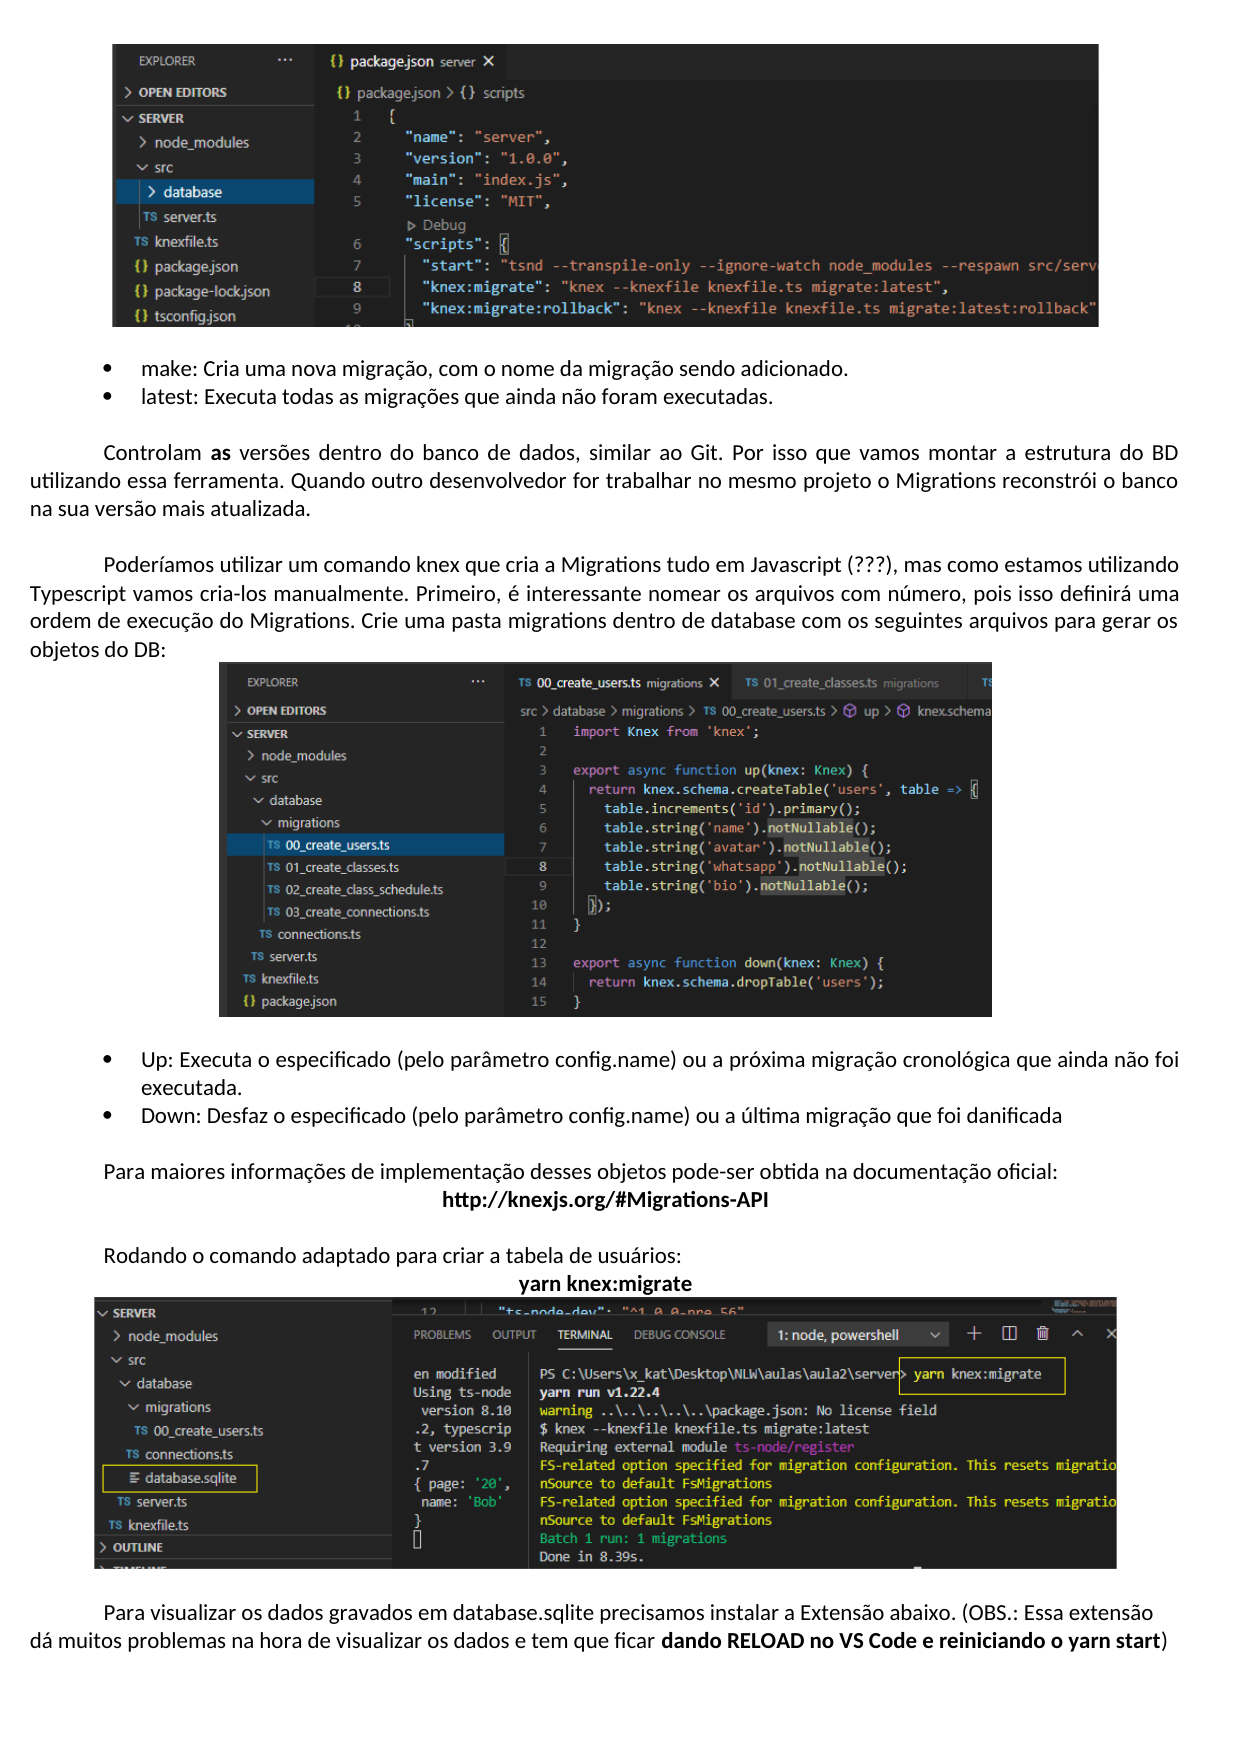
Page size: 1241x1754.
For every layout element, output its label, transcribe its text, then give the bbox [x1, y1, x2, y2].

text Para maiores informações de implementação desses objetos pode-ser obtida na documentação oficial: [29, 1157, 1181, 1185]
list latest: Executa todas as migrações que ainda não foram executadas. [103, 382, 1181, 411]
picture [219, 662, 992, 1017]
picture [94, 1297, 1117, 1570]
text Poderíamos utilizar um comando knex que cria a Migrations tudo em Javascript (???), mas como estamos utilizando Typescript vamos cria-los manualmente. Primeiro, é interessante nomear os arquivos com número, pois isso definirá uma ordem de execução do Migrations. Crie uma pasta migrations dentro de database com os seguintes arquivos para gerar os objetos do DB: [29, 551, 1181, 663]
list Down: Desfaz o especificado (pelo parâmetro config.name) ou a última migração que foi danificada [103, 1101, 1181, 1129]
text Controlam as versões dentro do banco de dados, similar ao Git. Por isso que vamos montar a estrutura do BD utilizando essa ferramenta. Quando outro desenvolvedor for trabalhar no mesmo projeto o Migrations reconstrói o banco na sua versão mais atualizada. [29, 438, 1181, 523]
text http://knexjs.org/#Migrations-API [29, 1185, 1181, 1213]
list make: Cria uma nova migração, com o nome da migração sendo adicionado. [103, 354, 1181, 382]
text yarn knex:migrate [29, 1269, 1181, 1297]
text Rodando o comando adaptado para criar a tabela de usuários: [29, 1241, 1181, 1269]
text Para visualizar os dados gravados em database.sqlite precisamos instalar a Extensão abaixo. (OBS.: Essa extensão dá muitos problemas na hora de visualizar os dados e tem que ficar dando RELOAD no VS Code e reiniciando o yarn start) [29, 1598, 1181, 1654]
picture [112, 44, 1099, 327]
list Up: Executa o especificado (pelo parâmetro config.name) ou a próxima migração cronológica que ainda não foi executada. [103, 1045, 1181, 1101]
